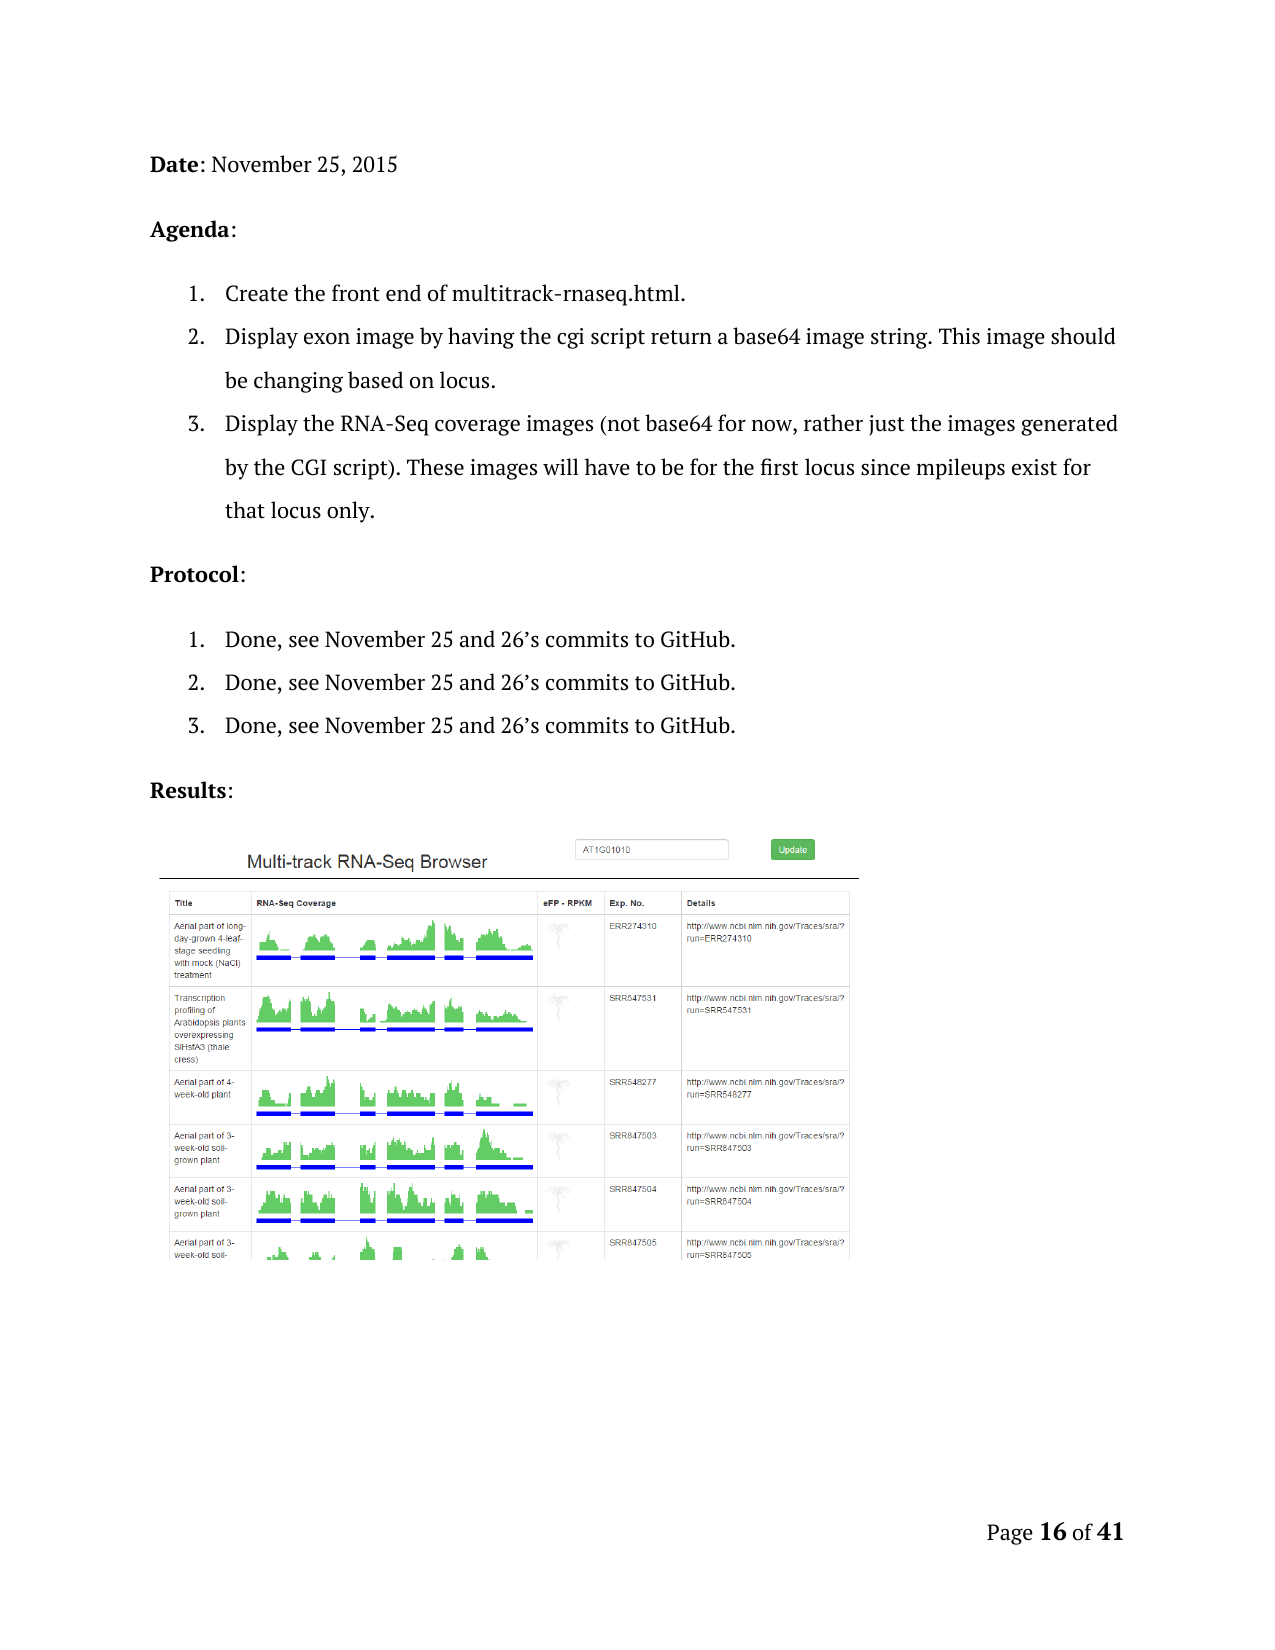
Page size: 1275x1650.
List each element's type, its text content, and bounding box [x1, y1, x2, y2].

list Display exon image by having the cgi script return a base64 image string. This image should be changing based on locus. [187, 322, 1125, 394]
text Date: November 25, 2015 [150, 150, 1125, 179]
text Results: [150, 775, 1125, 804]
list Create the front end of multitrack-rnaseq.html. [187, 278, 1125, 307]
picture [150, 839, 870, 1260]
list Display the RNA-Seq coverage images (not base64 for now, rather just the images generated by the CGI script). These images will have to be for the first locus since mpileups exist for that locus only. [187, 409, 1125, 525]
list Done, see November 25 and 26’s commits to GitHub. [187, 668, 1125, 697]
list Done, see November 25 and 26’s commits to GitHub. [187, 624, 1125, 653]
text Protocol: [150, 560, 1125, 589]
list Done, see November 25 and 26’s commits to GitHub. [187, 711, 1125, 740]
text Agenda: [150, 214, 1125, 243]
